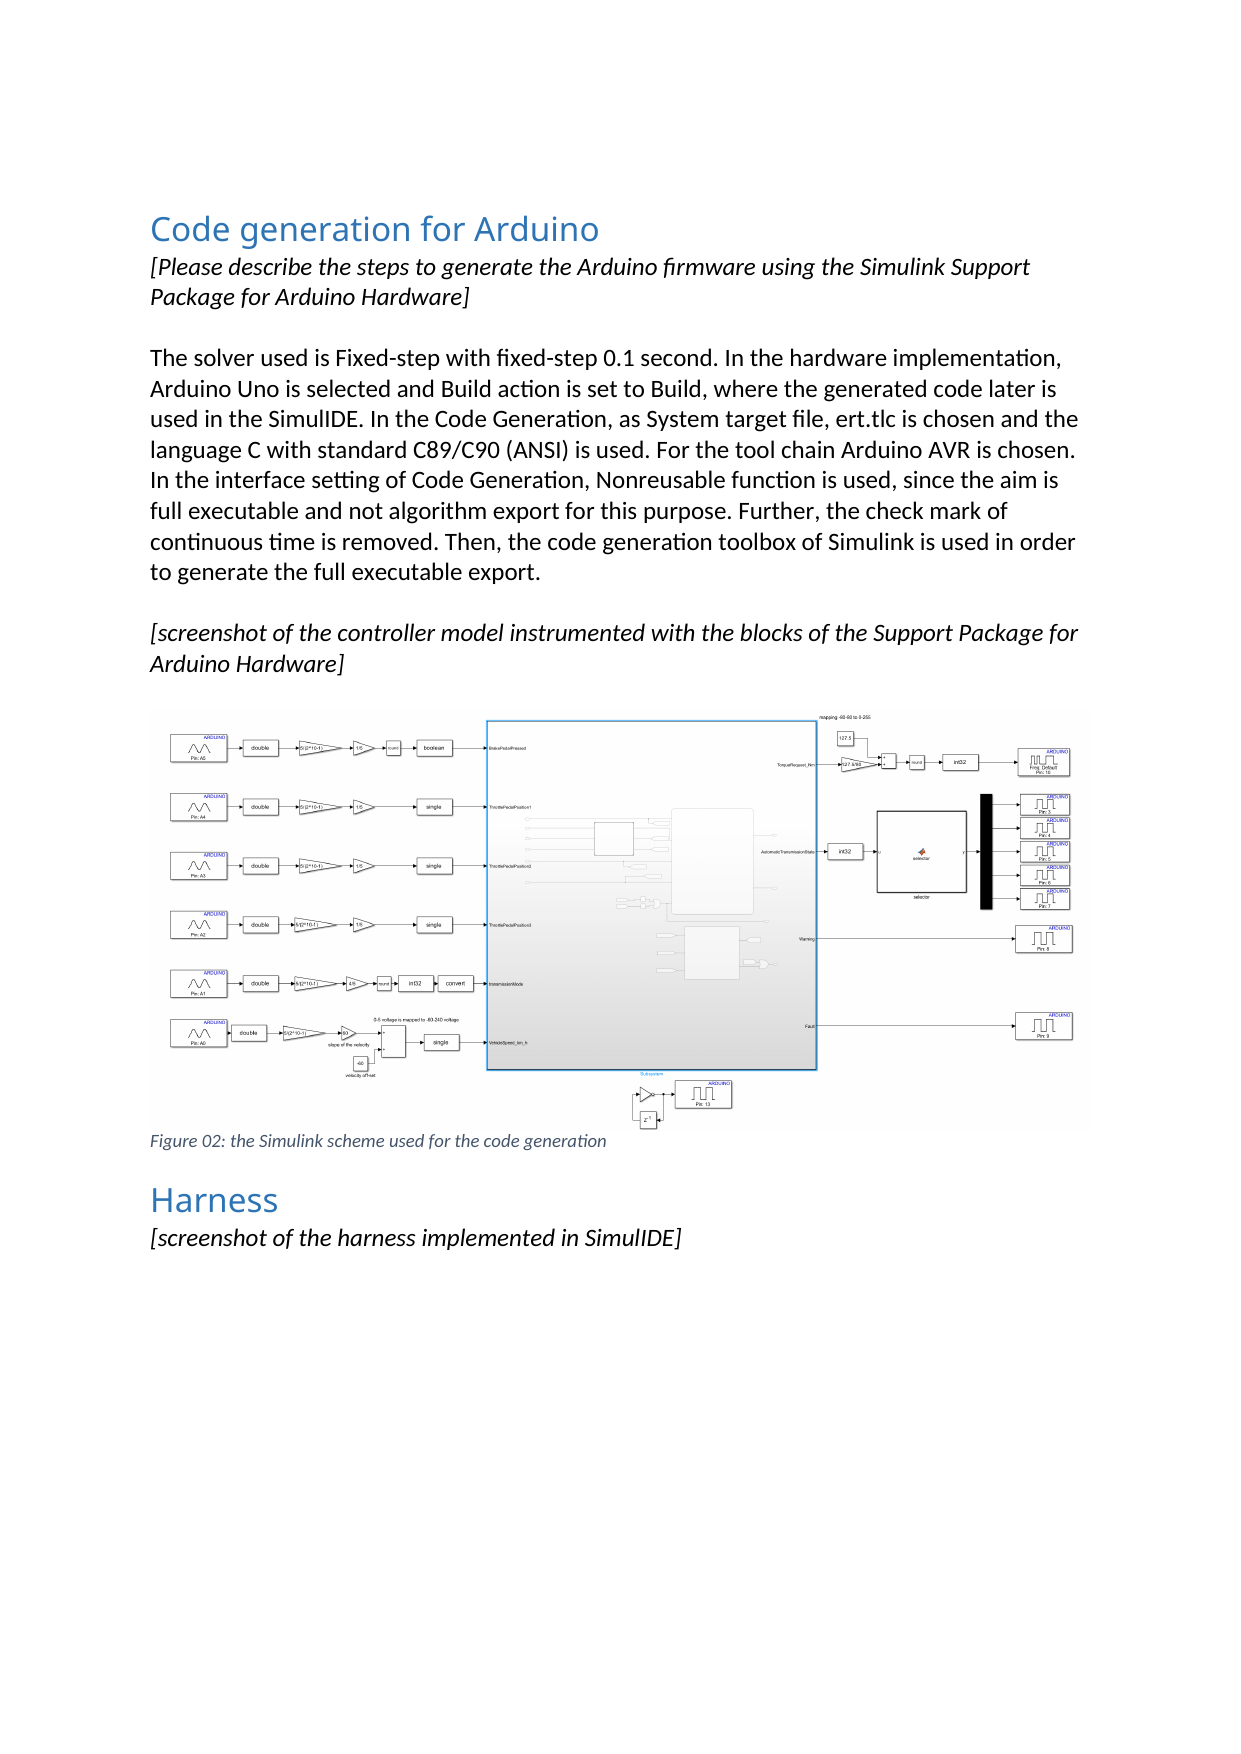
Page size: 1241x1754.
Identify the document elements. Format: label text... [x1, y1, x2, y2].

text The solver used is Fixed-step with fixed-step 0.1 second. In the hardware implementation, Arduino Uno is selected and Build action is set to Build, where the generated code later is used in the SimulIDE. In the Code Generation, as System target file, ert.tlc is chosen and the language C with standard C89/C90 (ANSI) is used. For the tool chain Arduino AVR is chosen. In the interface setting of Code Generation, Nonreusable function is used, since the aim is full executable and not algorithm export for this purpose. Further, the check mark of continuous time is removed. Then, the code generation toolbox of Simulink is used in order to generate the full executable export. [150, 342, 1090, 587]
text [screenshot of the harness implemented in SimulIDE] [150, 1222, 1090, 1253]
picture [150, 708, 1090, 1130]
subtitle Harness [150, 1177, 1090, 1222]
subtitle Code generation for Arduino [150, 206, 1090, 251]
text [Please describe the steps to generate the Arduino firmware using the Simulink Support Package for Arduino Hardware] [150, 251, 1090, 312]
text [screenshot of the controller model instrumented with the blocks of the Support Package for Arduino Hardware] [150, 617, 1090, 678]
text Figure 02: the Simulink scheme used for the code generation [150, 1130, 1090, 1152]
